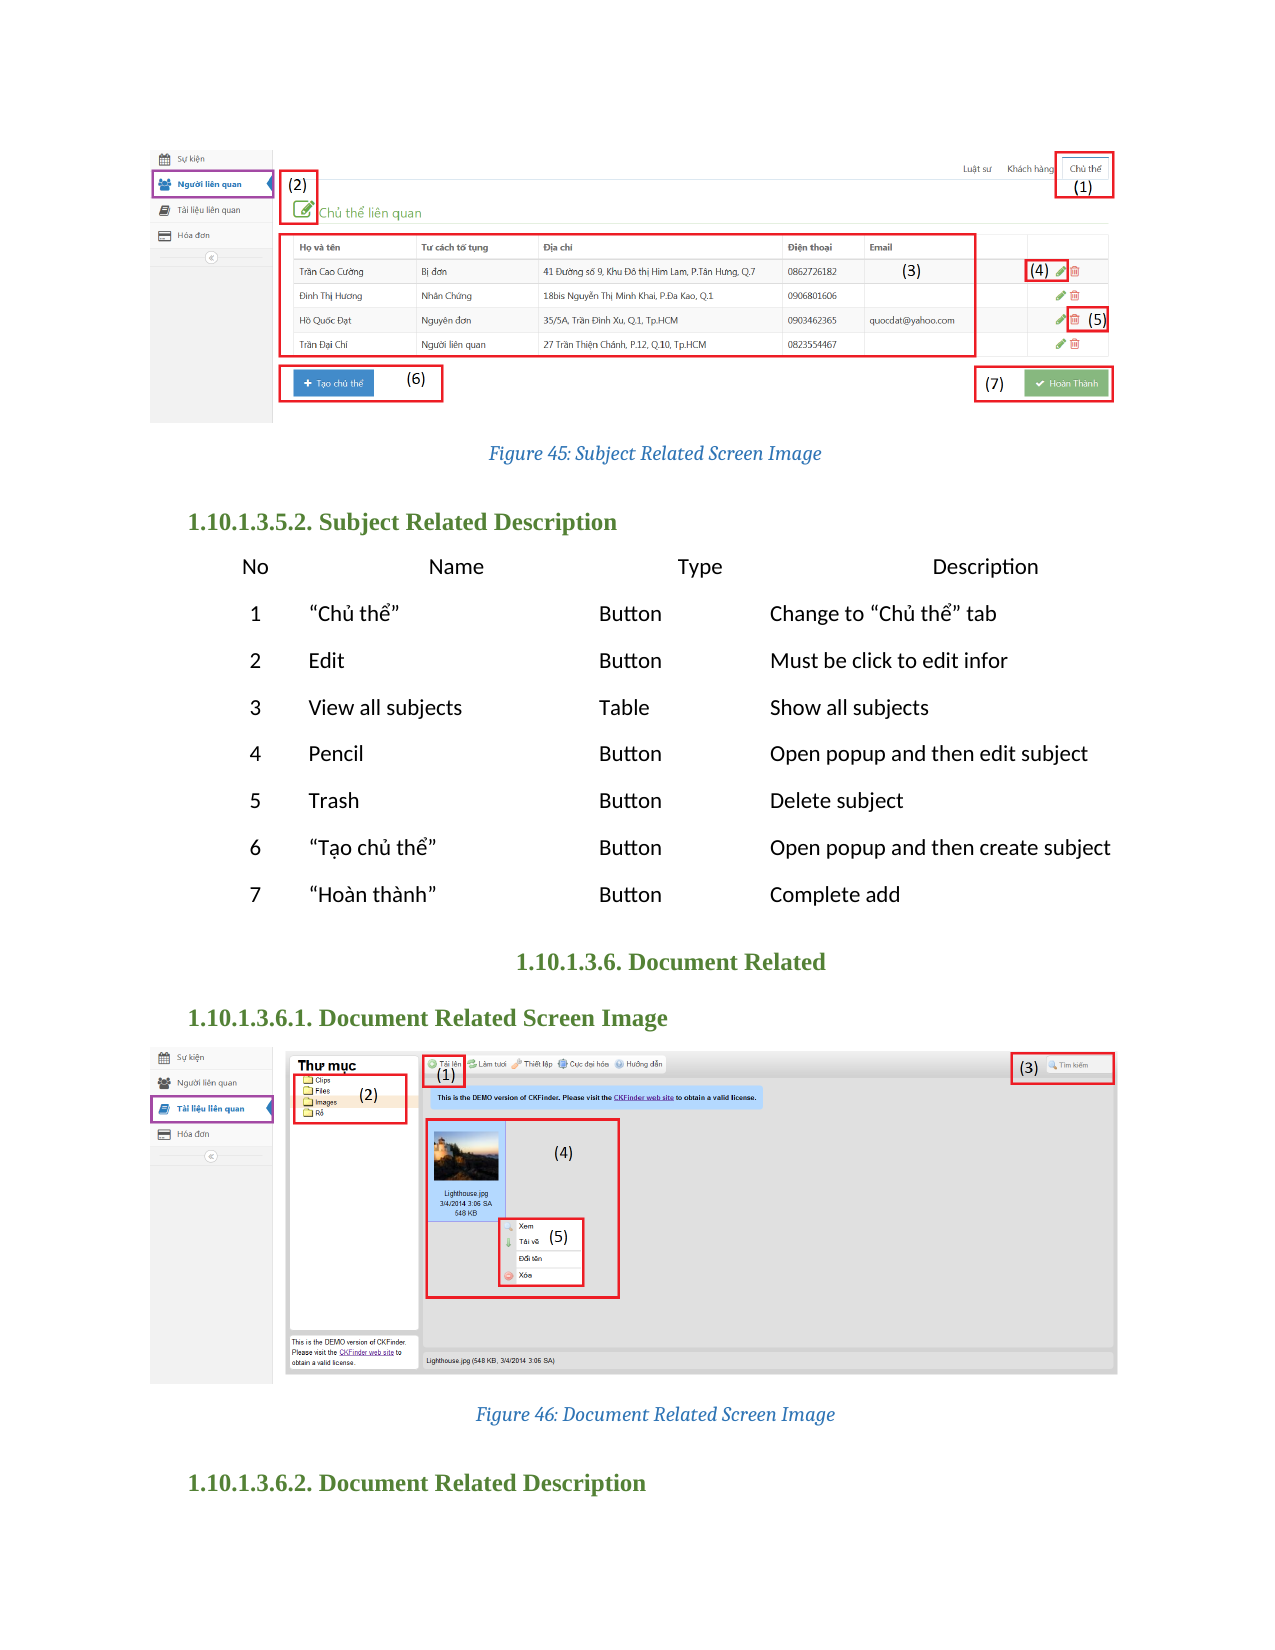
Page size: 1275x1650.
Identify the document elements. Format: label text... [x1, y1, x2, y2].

subtitle Document Related [516, 947, 1125, 976]
picture [150, 150, 1125, 423]
picture [150, 1047, 1125, 1384]
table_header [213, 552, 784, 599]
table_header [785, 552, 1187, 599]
subtitle Subject Related Description [187, 507, 1125, 536]
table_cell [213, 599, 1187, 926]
subtitle Document Related Screen Image [187, 1003, 1125, 1031]
subtitle Document Related Description [187, 1468, 1125, 1497]
